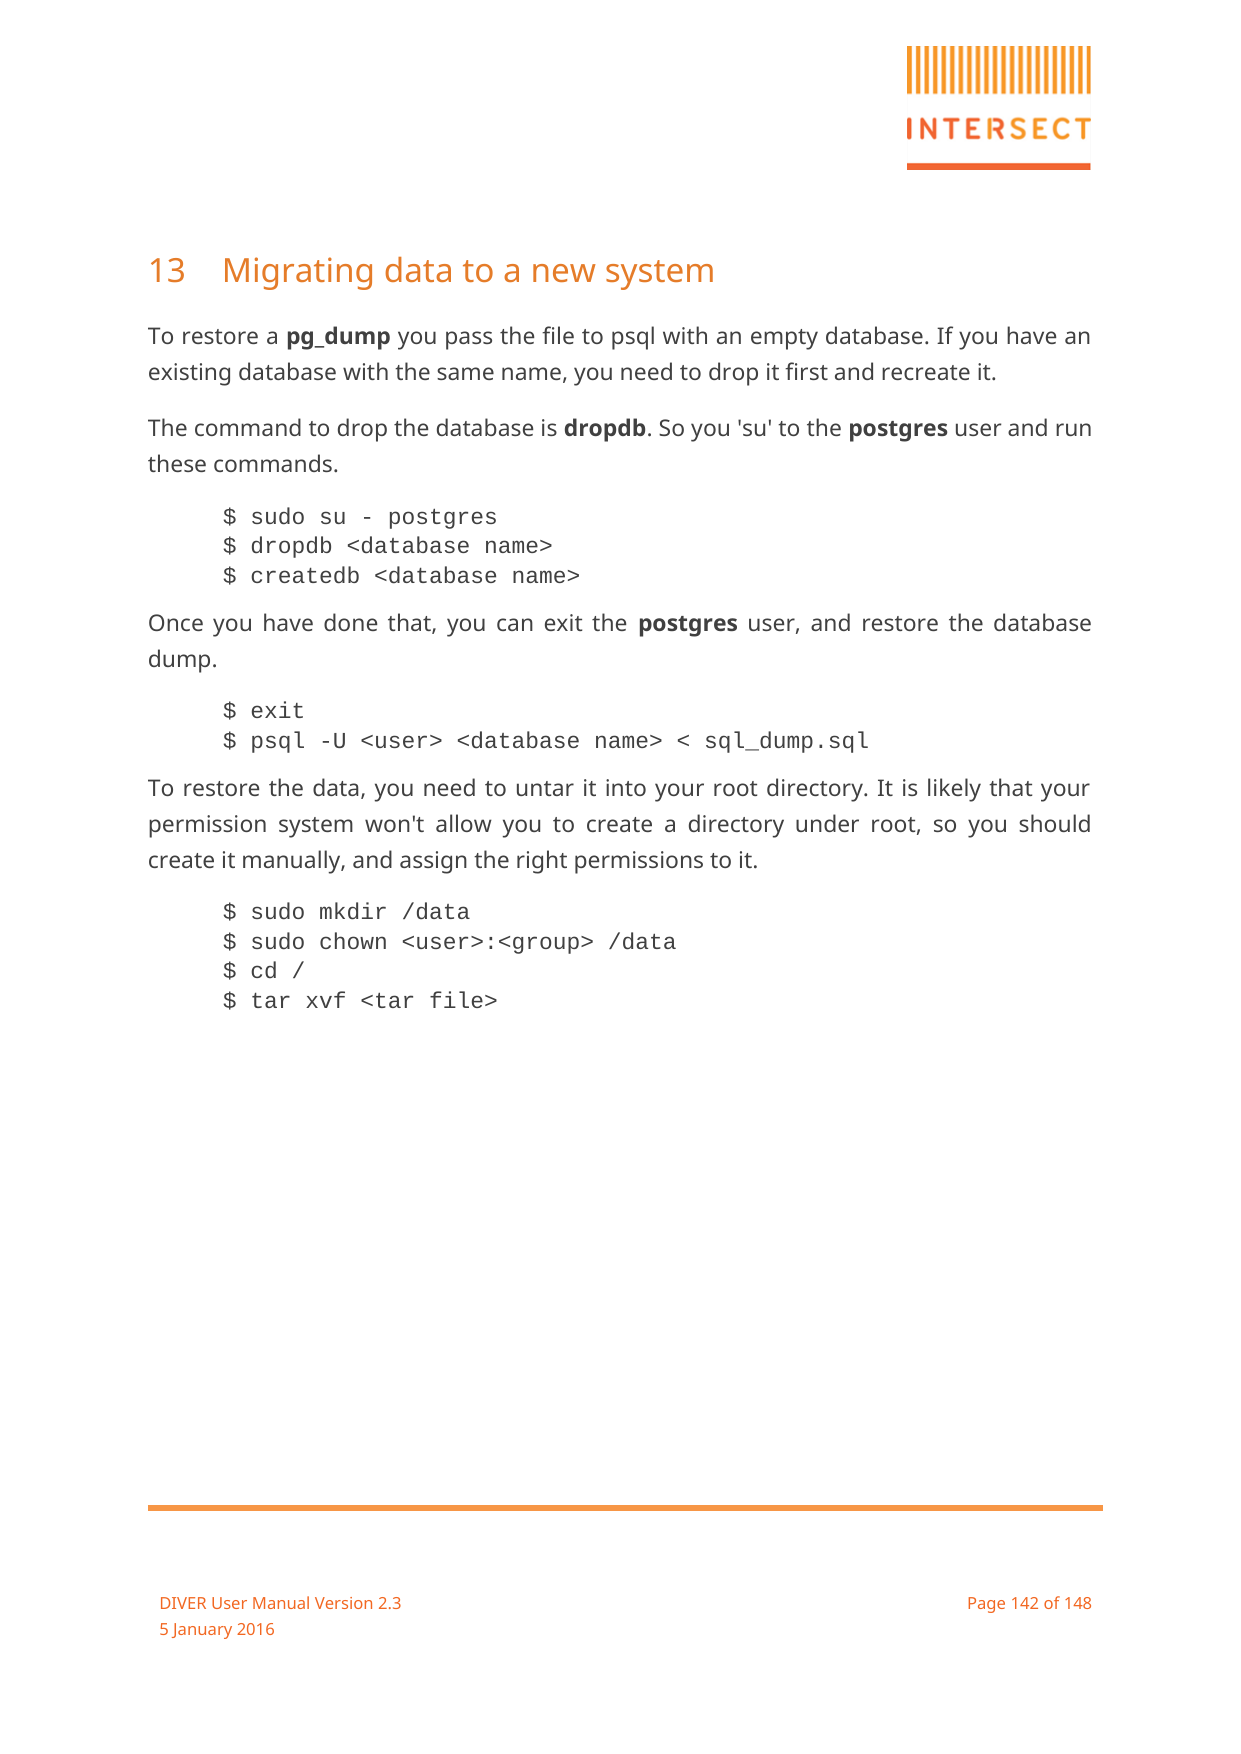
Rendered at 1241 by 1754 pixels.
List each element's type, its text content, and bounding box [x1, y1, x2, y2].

text $ sudo chown <user>:<group> /data [223, 930, 1092, 956]
text $ psql -U <user> <database name> < sql_dump.sql [223, 729, 1092, 755]
text Once you have done that, you can exit the postgres user, and restore the database dump. [148, 607, 1092, 674]
text $ tar xvf <tar file> [223, 990, 1092, 1016]
text $ cd / [223, 960, 1092, 986]
subtitle Migrating data to a new system [148, 247, 1092, 292]
text $ exit [223, 699, 1092, 726]
text To restore the data, you need to untar it into your root directory. It is likely that your permission system won't allow you to create a directory under root, so you should create it manually, and assign the right permissions to it. [148, 772, 1092, 875]
text $ sudo su - postgres [223, 505, 1092, 531]
text The command to drop the database is dropdb. So you 'su' to the postgres user and run these commands. [148, 412, 1092, 479]
text $ createdb <database name> [223, 564, 1092, 591]
text $ dropdb <database name> [223, 535, 1092, 561]
text $ sudo mkdir /data [223, 900, 1092, 926]
picture [905, 44, 1093, 172]
text To restore a pg_dump you pass the file to psql with an empty database. If you have an existing database with the same name, you need to drop it first and recreate it. [148, 319, 1092, 387]
